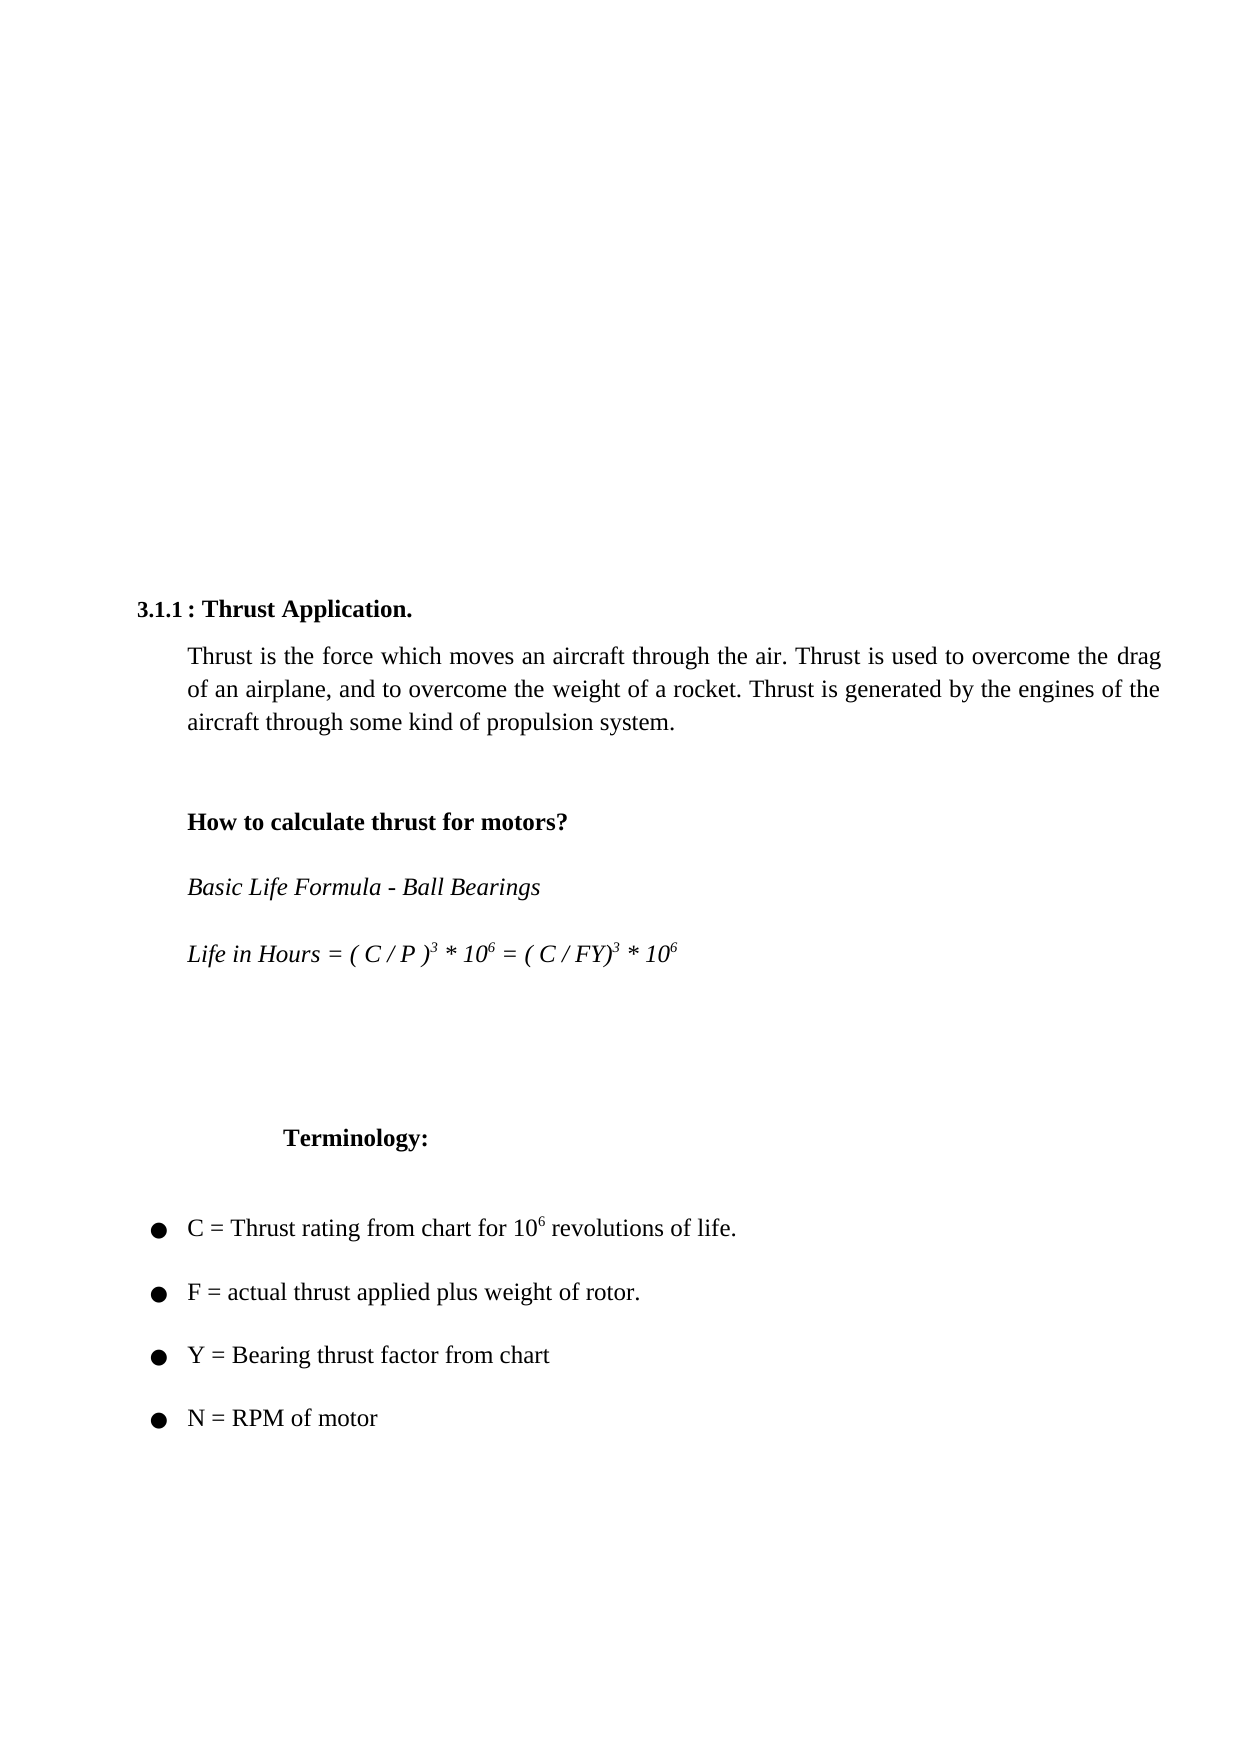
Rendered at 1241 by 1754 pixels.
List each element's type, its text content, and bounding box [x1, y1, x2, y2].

text Thrust is the force which moves an aircraft through the air. Thrust is used to overcome the drag of an airplane, and to overcome the weight of a rocket. Thrust is generated by the engines of the aircraft through some kind of propulsion system. [187, 641, 1161, 736]
list F = actual thrust applied plus weight of rotor. [149, 1269, 1161, 1312]
subtitle Terminology: [187, 1123, 1161, 1152]
subtitle How to calculate thrust for motors? [187, 807, 1161, 836]
subtitle : Thrust Application. [137, 594, 1161, 623]
list C = Thrust rating from chart for 106 revolutions of life. [149, 1206, 1161, 1248]
list Y = Bearing thrust factor from chart [149, 1333, 1161, 1375]
text Life in Hours = ( C / P )3 * 106 = ( C / FY)3 * 106 [187, 939, 1161, 968]
text Basic Life Formula - Ball Bearings [187, 872, 1161, 901]
list N = RPM of motor [149, 1396, 1161, 1439]
